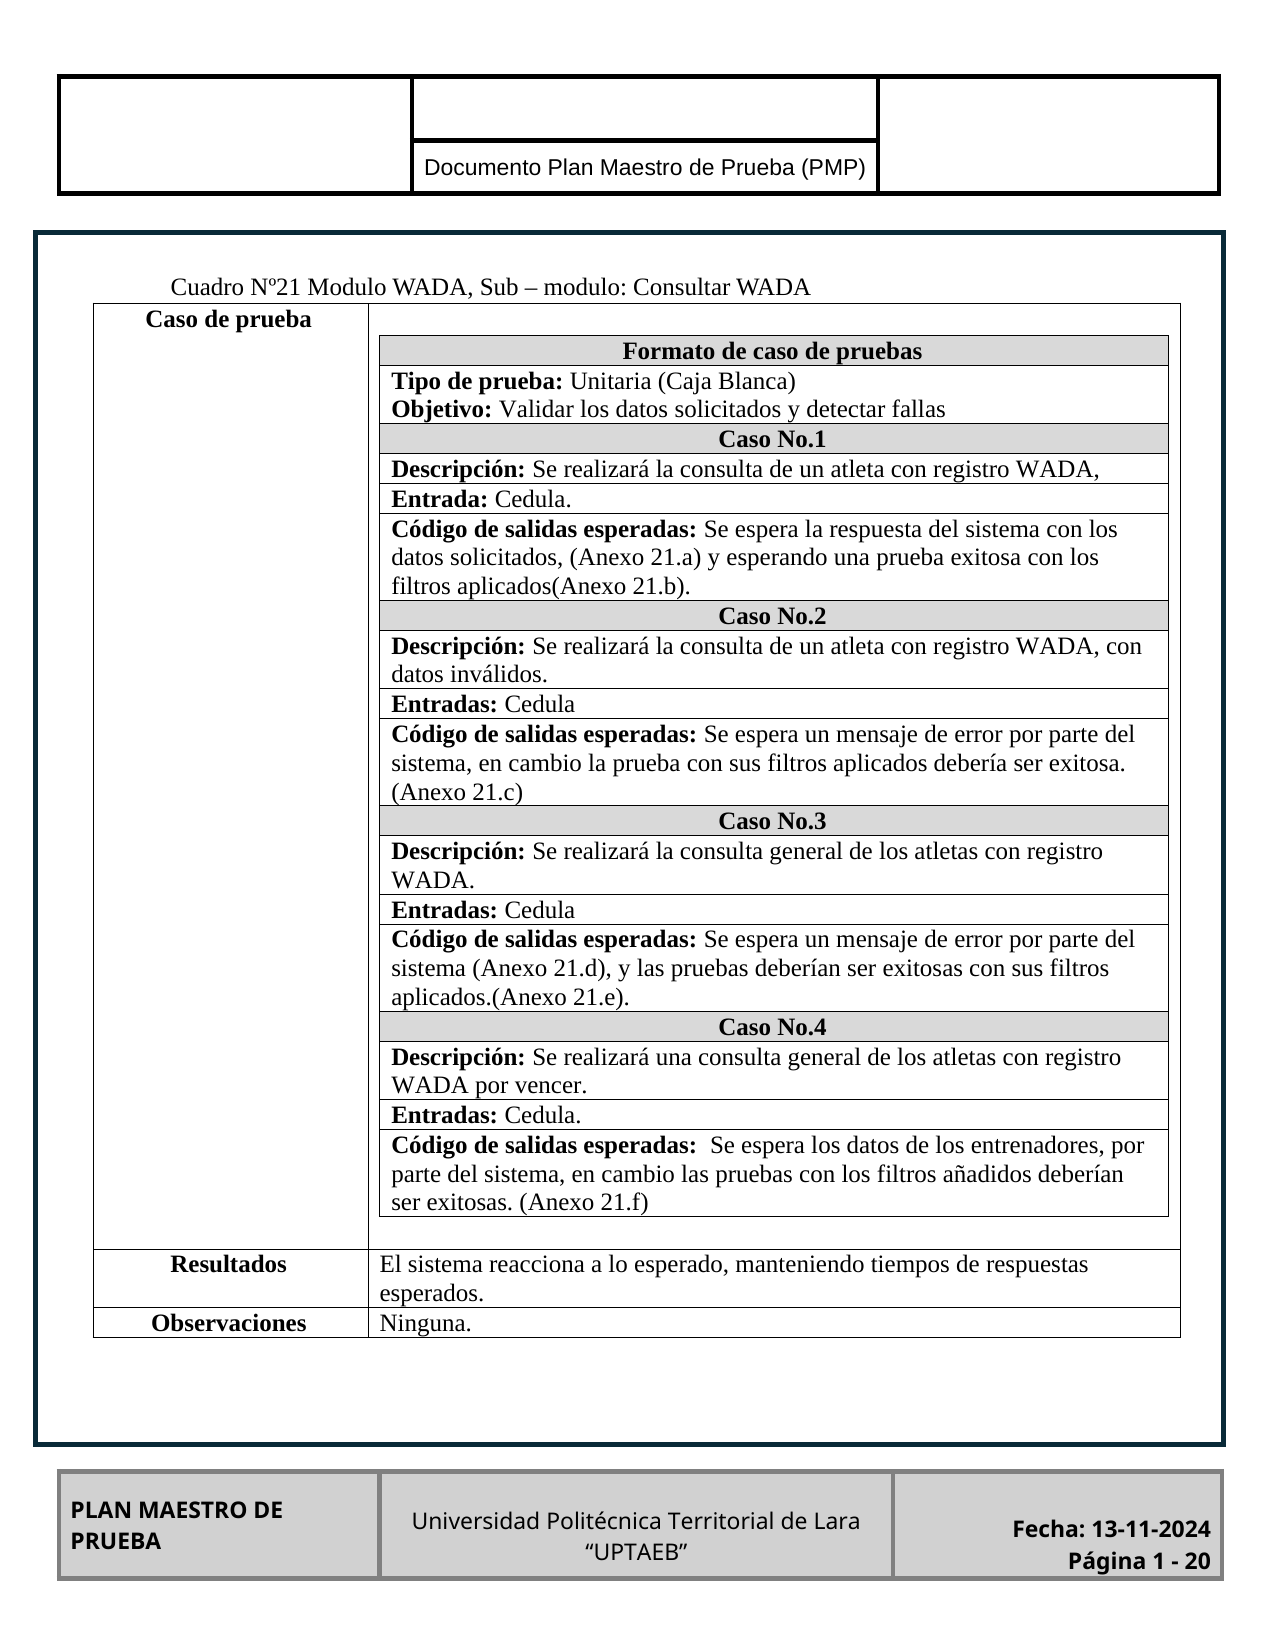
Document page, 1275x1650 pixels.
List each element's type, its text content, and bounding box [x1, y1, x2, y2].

text Cuadro Nº21 Modulo WADA, Sub – modulo: Consultar WADA [170, 272, 1181, 300]
table_cell El sistema reacciona a lo esperado, manteniendo tiempos de respuestas esperados. [369, 1250, 1180, 1307]
table_header [369, 304, 1180, 1248]
table_cell Observaciones [94, 1308, 368, 1337]
table_cell Ninguna. [369, 1308, 1180, 1337]
table_cell Resultados [94, 1250, 368, 1307]
table_header Caso de prueba [94, 304, 368, 1248]
